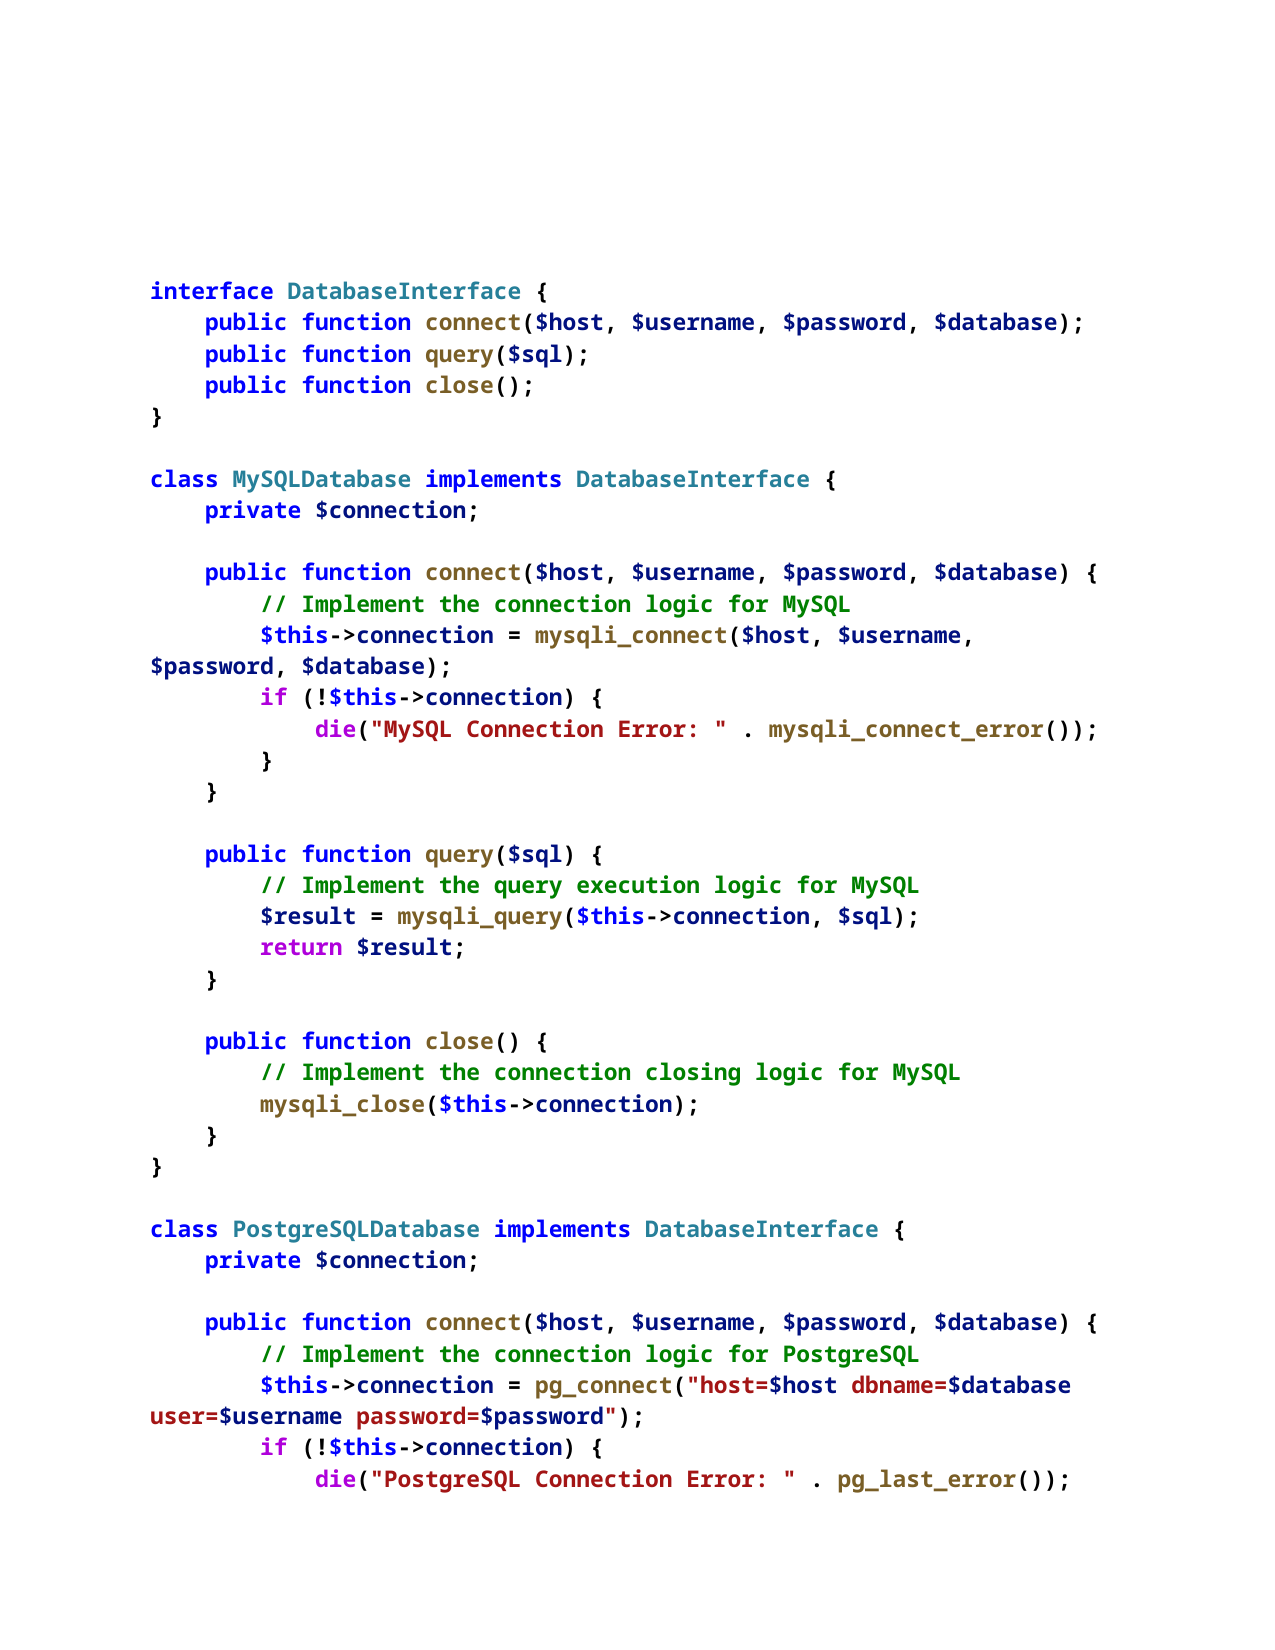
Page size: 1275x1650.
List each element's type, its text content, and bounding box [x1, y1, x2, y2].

text public function query($sql) { [150, 837, 1125, 869]
text mysqli_close($this->connection); [150, 1087, 1125, 1119]
text class MySQLDatabase implements DatabaseInterface { [150, 462, 1125, 494]
text interface DatabaseInterface { [150, 275, 1125, 306]
text } [150, 400, 1125, 431]
text public function connect($host, $username, $password, $database) { [150, 1306, 1125, 1337]
text return $result; [150, 931, 1125, 962]
text public function close() { [150, 1025, 1125, 1056]
text } [150, 775, 1125, 806]
text $result = mysqli_query($this->connection, $sql); [150, 900, 1125, 931]
text } [150, 962, 1125, 994]
text class PostgreSQLDatabase implements DatabaseInterface { [150, 1212, 1125, 1244]
text // Implement the connection logic for MySQL [150, 587, 1125, 619]
text } [150, 1150, 1125, 1181]
text } [150, 1119, 1125, 1150]
text public function close(); [150, 369, 1125, 400]
text private $connection; [150, 1244, 1125, 1275]
text public function query($sql); [150, 337, 1125, 369]
text if (!$this->connection) { [150, 1431, 1125, 1462]
text private $connection; [150, 494, 1125, 525]
text } [150, 744, 1125, 775]
text // Implement the connection logic for PostgreSQL [150, 1337, 1125, 1369]
text die("PostgreSQL Connection Error: " . pg_last_error()); [150, 1462, 1125, 1494]
text $this->connection = mysqli_connect($host, $username, $password, $database); [150, 619, 1125, 681]
text if (!$this->connection) { [150, 681, 1125, 712]
text // Implement the connection closing logic for MySQL [150, 1056, 1125, 1087]
text $this->connection = pg_connect("host=$host dbname=$database user=$username password=$password"); [150, 1369, 1125, 1431]
text // Implement the query execution logic for MySQL [150, 869, 1125, 900]
text die("MySQL Connection Error: " . mysqli_connect_error()); [150, 712, 1125, 744]
text public function connect($host, $username, $password, $database) { [150, 556, 1125, 587]
text public function connect($host, $username, $password, $database); [150, 306, 1125, 337]
